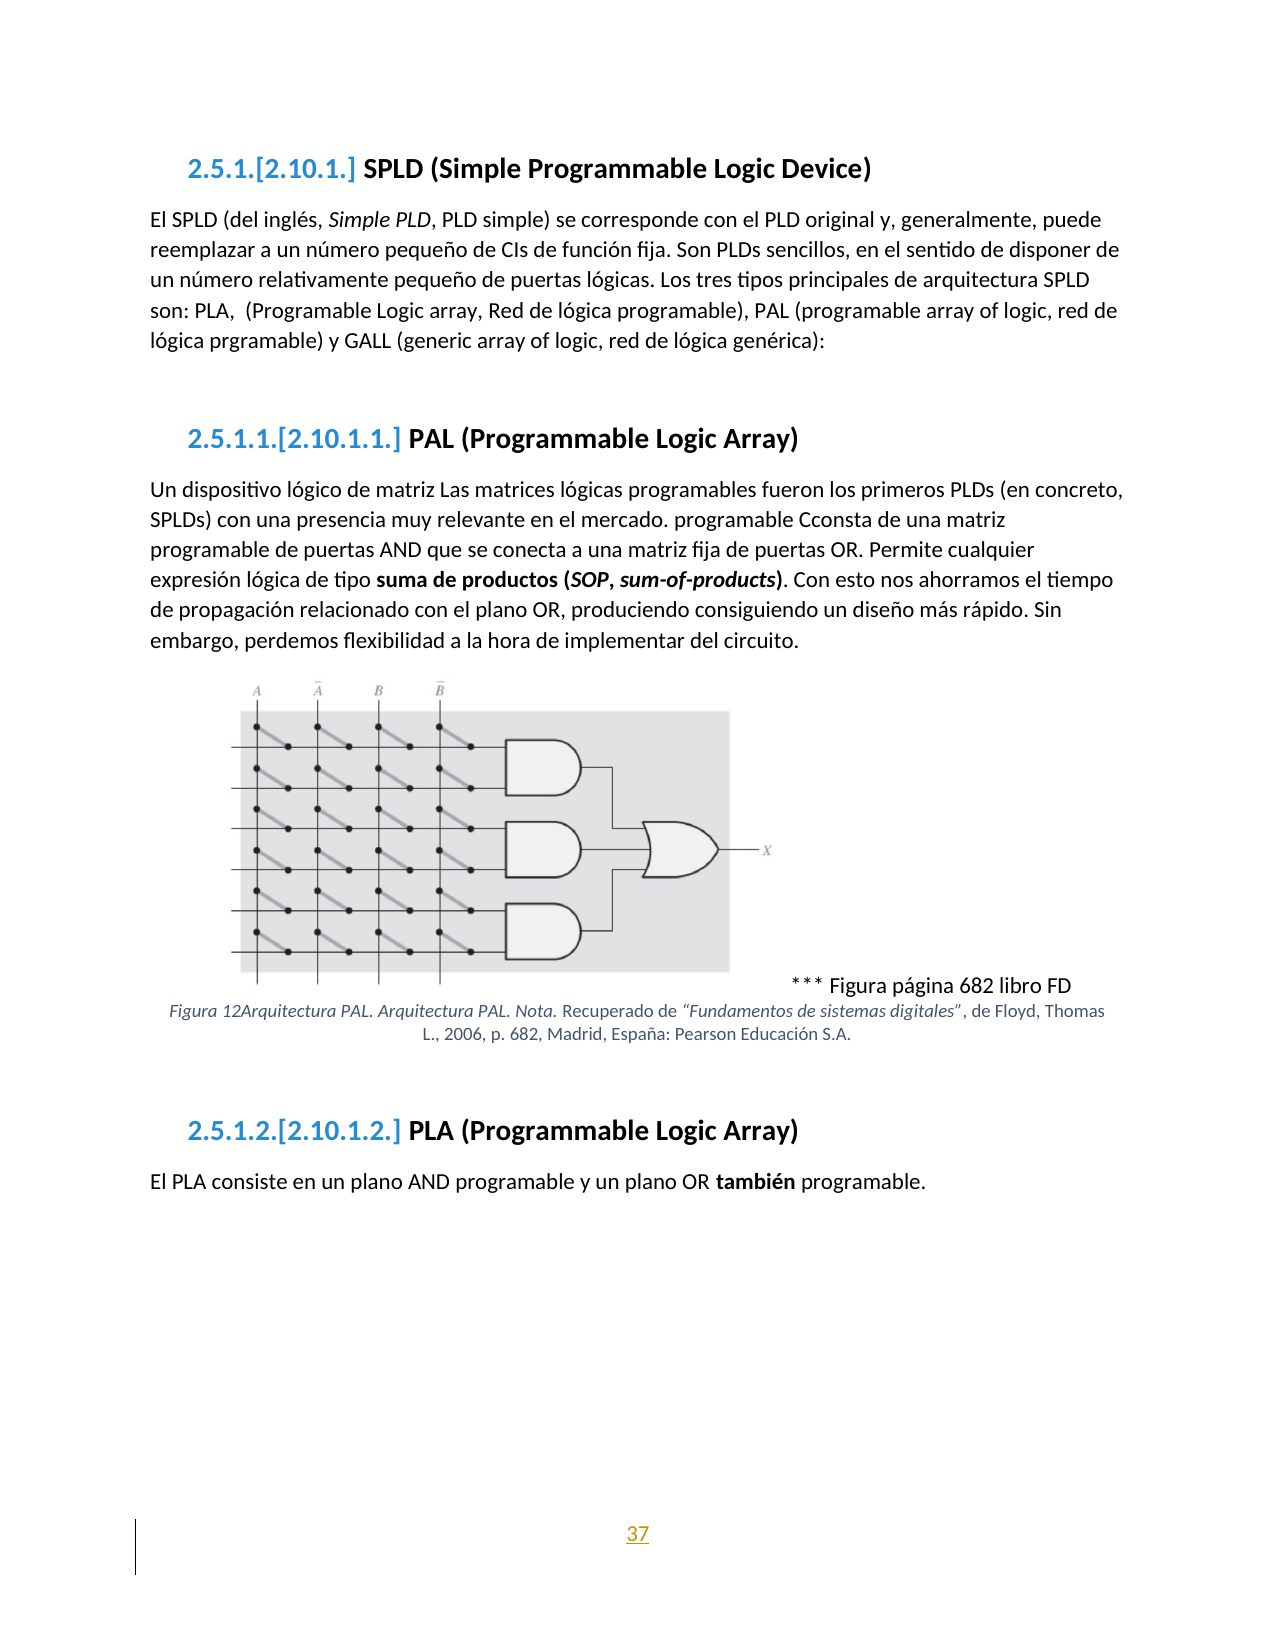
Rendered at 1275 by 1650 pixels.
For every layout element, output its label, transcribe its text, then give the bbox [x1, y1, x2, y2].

list SPLD (Simple Programmable Logic Device) [187, 150, 1125, 186]
text onsta de una matriz programable de puertas AND que se conecta a una matriz fija de puertas OR. Con esto nos ahorramos el tiempo de propagación relacionado con el plano OR, un diseño más rápido. Sin embargo, perdemos flexibilidad a la hora de implementar el circuito. [150, 475, 1125, 654]
table_cell [150, 999, 1124, 1066]
text El SPLD (Simple PLD) se corresponde con el PLD original y, generalmente, puede reemplazar a un número pequeño de CI de función fija. Los tres tipos principales de arquitectura SPLD son: PLAPAL y GA: [150, 205, 1125, 354]
list PAL (Programmable Logic Array) [187, 420, 1125, 455]
table_header [150, 673, 1124, 999]
picture [202, 672, 790, 994]
